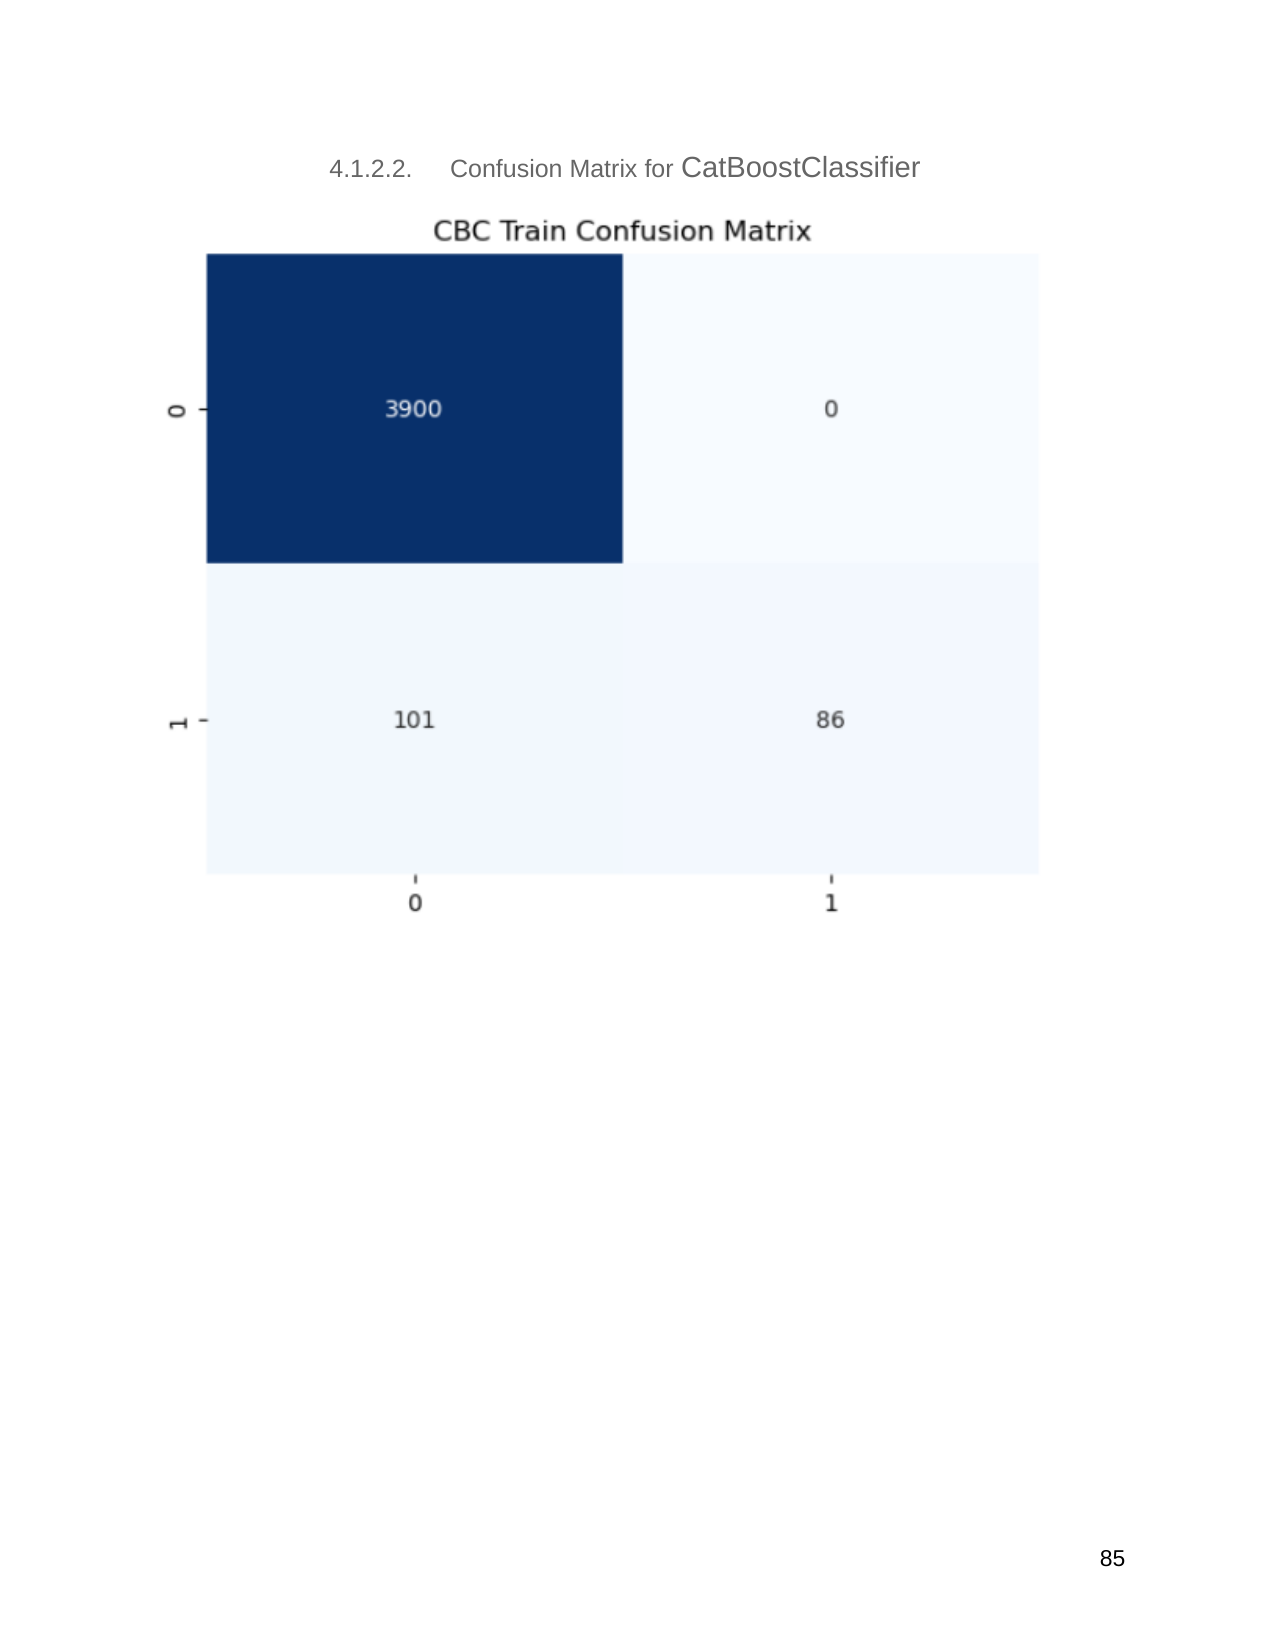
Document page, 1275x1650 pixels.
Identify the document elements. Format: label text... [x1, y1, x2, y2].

picture [150, 196, 1075, 930]
subtitle Confusion Matrix for CatBoostClassifier [412, 150, 1125, 183]
